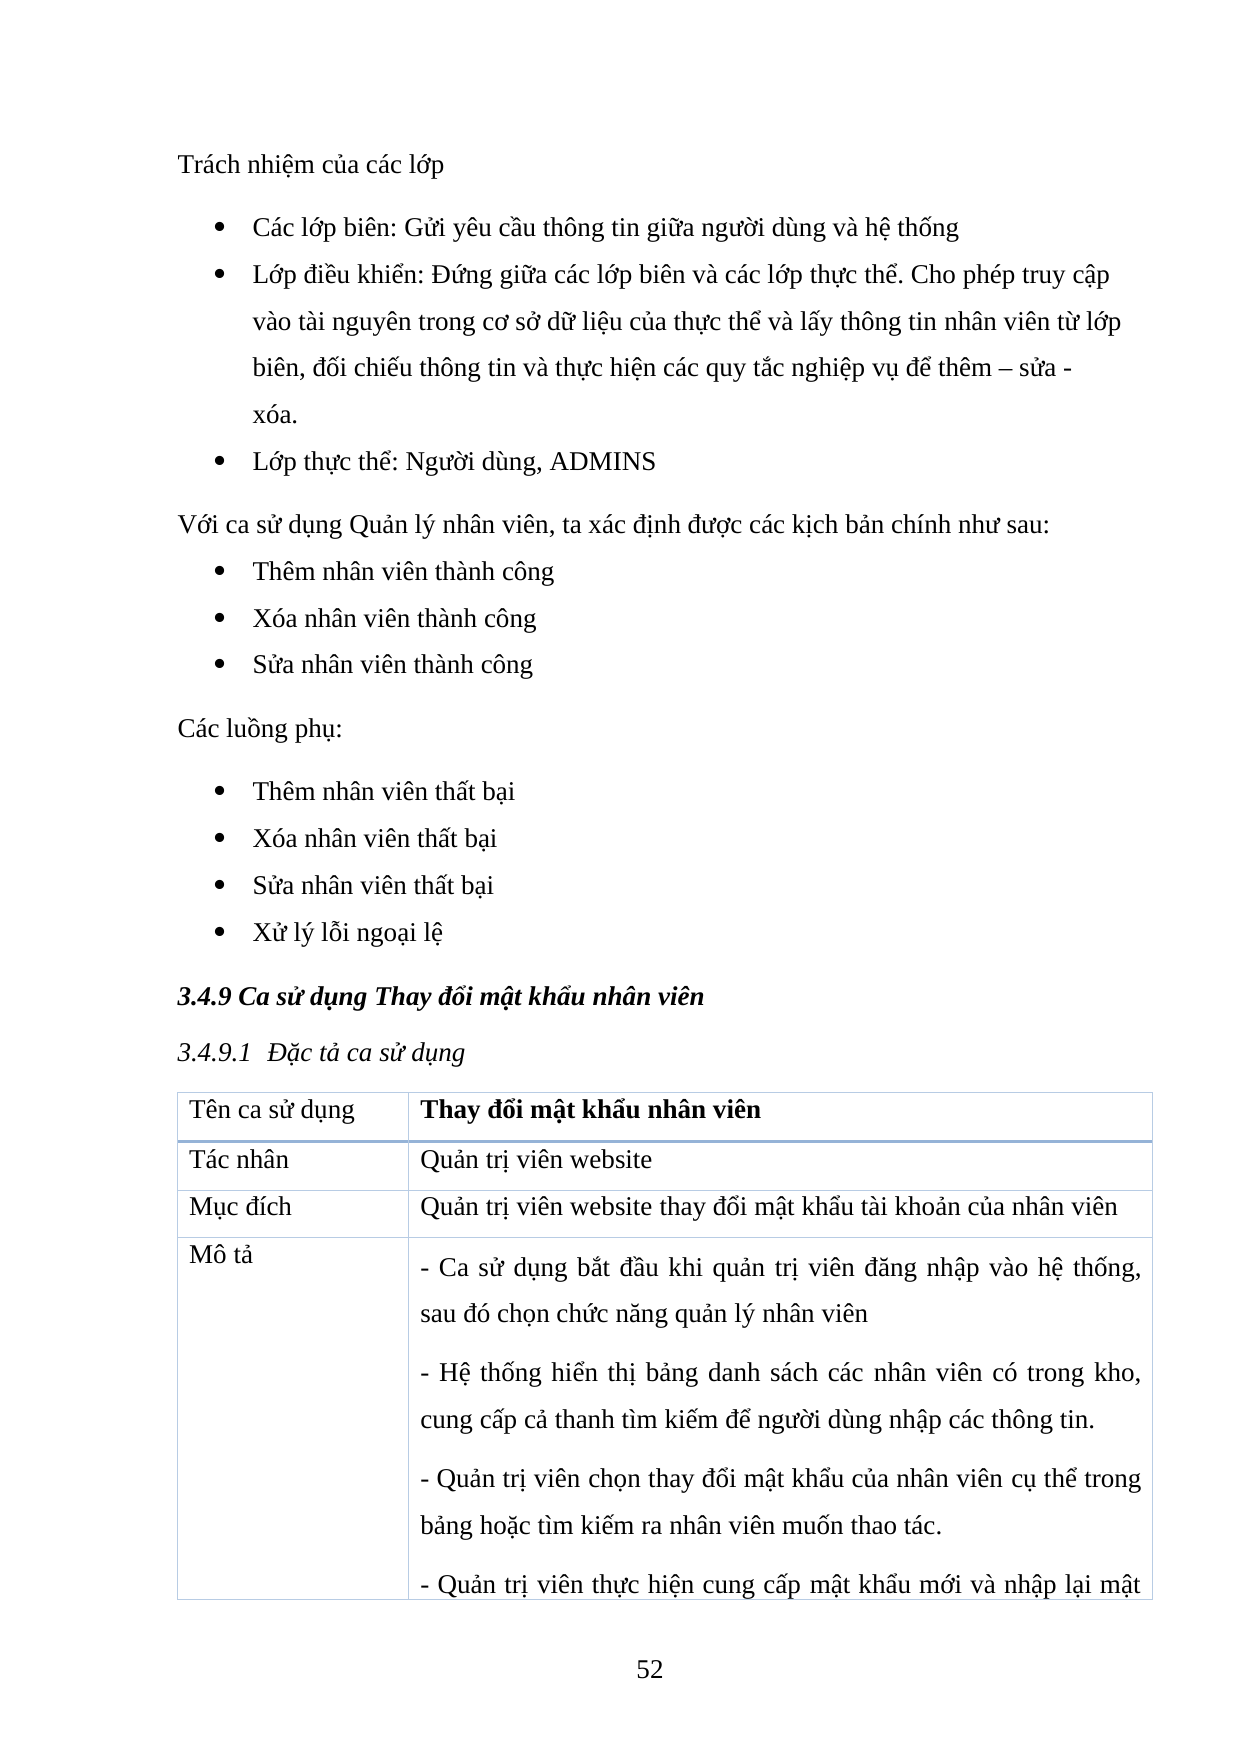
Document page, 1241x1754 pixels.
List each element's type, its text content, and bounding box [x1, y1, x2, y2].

table_header Tên ca sử dụng [178, 1093, 408, 1140]
subtitle Ca sử dụng Thay đổi mật khẩu nhân viên [177, 980, 1122, 1011]
list Thêm nhân viên thành công [215, 555, 1122, 586]
list Các lớp biên: Gửi yêu cầu thông tin giữa người dùng và hệ thống [215, 211, 1122, 242]
list Sửa nhân viên thất bại [215, 869, 1122, 901]
list Xóa nhân viên thành công [215, 602, 1122, 633]
text Các luồng phụ: [177, 712, 1122, 743]
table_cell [409, 1238, 1152, 1599]
list Xóa nhân viên thất bại [215, 822, 1122, 854]
subtitle Đặc tả ca sử dụng [177, 1036, 1122, 1067]
table_cell Tác nhân [178, 1143, 408, 1189]
list Sửa nhân viên thành công [215, 649, 1122, 680]
list Lớp điều khiển: Đứng giữa các lớp biên và các lớp thực thể. Cho phép truy cập vào tài nguyên trong cơ sở dữ liệu của thực thể và lấy thông tin nhân viên từ lớp biên, đối chiếu thông tin và thực hiện các quy tắc nghiệp vụ để thêm – sửa - xóa. [215, 258, 1122, 429]
table_cell Mô tả [178, 1238, 408, 1599]
table_cell Mục đích [178, 1191, 408, 1237]
list Thêm nhân viên thất bại [215, 776, 1122, 807]
table_cell Quản trị viên website [409, 1143, 1152, 1189]
table_cell Quản trị viên website thay đổi mật khẩu tài khoản của nhân viên [409, 1191, 1152, 1237]
text Với ca sử dụng Quản lý nhân viên, ta xác định được các kịch bản chính như sau: [177, 508, 1122, 539]
table_header Thay đổi mật khẩu nhân viên [409, 1093, 1152, 1140]
list Xử lý lỗi ngoại lệ [215, 916, 1122, 947]
list Lớp thực thể: Người dùng, ADMINS [215, 445, 1122, 476]
text Trách nhiệm của các lớp [177, 148, 1122, 179]
